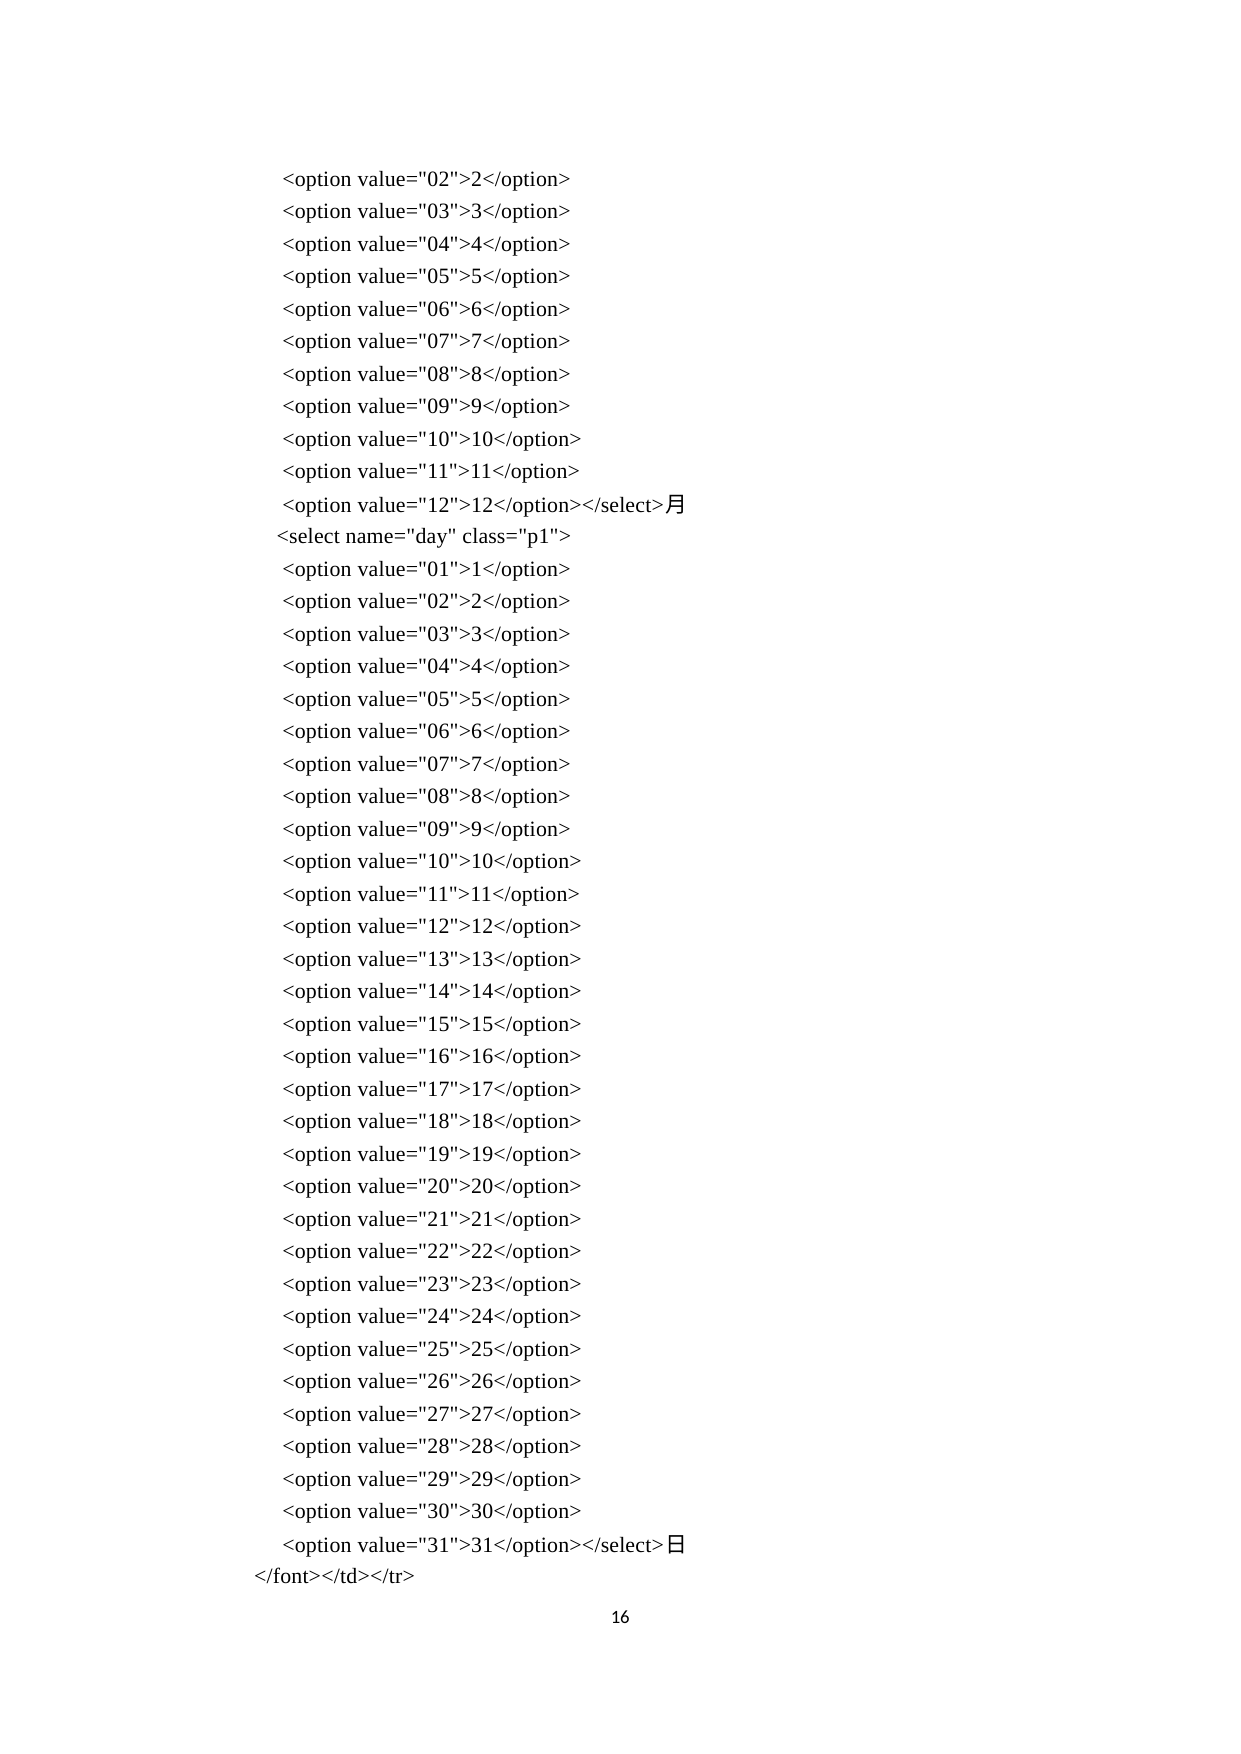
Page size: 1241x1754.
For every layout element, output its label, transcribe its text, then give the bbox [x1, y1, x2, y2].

text <option value="25">25</option> [187, 1332, 1053, 1364]
text <option value="02">2</option> [187, 584, 1053, 617]
text <option value="20">20</option> [187, 1169, 1053, 1202]
text <option value="07">7</option> [187, 747, 1053, 779]
text <option value="10">10</option> [187, 422, 1053, 454]
text <option value="22">22</option> [187, 1234, 1053, 1267]
text <option value="01">1</option> [187, 552, 1053, 584]
text <option value="27">27</option> [187, 1397, 1053, 1429]
text <option value="18">18</option> [187, 1104, 1053, 1137]
text <option value="31">31</option></select>日 [187, 1527, 1053, 1559]
text <option value="06">6</option> [187, 714, 1053, 747]
text <option value="24">24</option> [187, 1299, 1053, 1332]
text <option value="19">19</option> [187, 1137, 1053, 1169]
text <option value="26">26</option> [187, 1364, 1053, 1397]
text <option value="07">7</option> [187, 324, 1053, 357]
text <option value="08">8</option> [187, 779, 1053, 812]
text <option value="29">29</option> [187, 1462, 1053, 1494]
text </font></td></tr> [187, 1559, 1053, 1592]
text <option value="21">21</option> [187, 1202, 1053, 1234]
text <option value="16">16</option> [187, 1039, 1053, 1072]
text <option value="13">13</option> [187, 942, 1053, 974]
text <option value="08">8</option> [187, 357, 1053, 389]
text <option value="12">12</option> [187, 909, 1053, 942]
text <option value="04">4</option> [187, 649, 1053, 682]
text <option value="02">2</option> [187, 162, 1053, 194]
text <option value="06">6</option> [187, 292, 1053, 324]
text <option value="23">23</option> [187, 1267, 1053, 1299]
text <option value="09">9</option> [187, 812, 1053, 844]
text <option value="05">5</option> [187, 682, 1053, 714]
text <select name="day" class="p1"> [187, 519, 1053, 552]
text <option value="15">15</option> [187, 1007, 1053, 1039]
text <option value="14">14</option> [187, 974, 1053, 1007]
text <option value="03">3</option> [187, 194, 1053, 227]
text <option value="12">12</option></select>月 [187, 487, 1053, 519]
text <option value="05">5</option> [187, 259, 1053, 292]
text <option value="28">28</option> [187, 1429, 1053, 1462]
text <option value="30">30</option> [187, 1494, 1053, 1527]
text <option value="10">10</option> [187, 844, 1053, 877]
text <option value="17">17</option> [187, 1072, 1053, 1104]
text <option value="11">11</option> [187, 454, 1053, 487]
text <option value="04">4</option> [187, 227, 1053, 259]
text <option value="11">11</option> [187, 877, 1053, 909]
text <option value="03">3</option> [187, 617, 1053, 649]
text <option value="09">9</option> [187, 389, 1053, 422]
